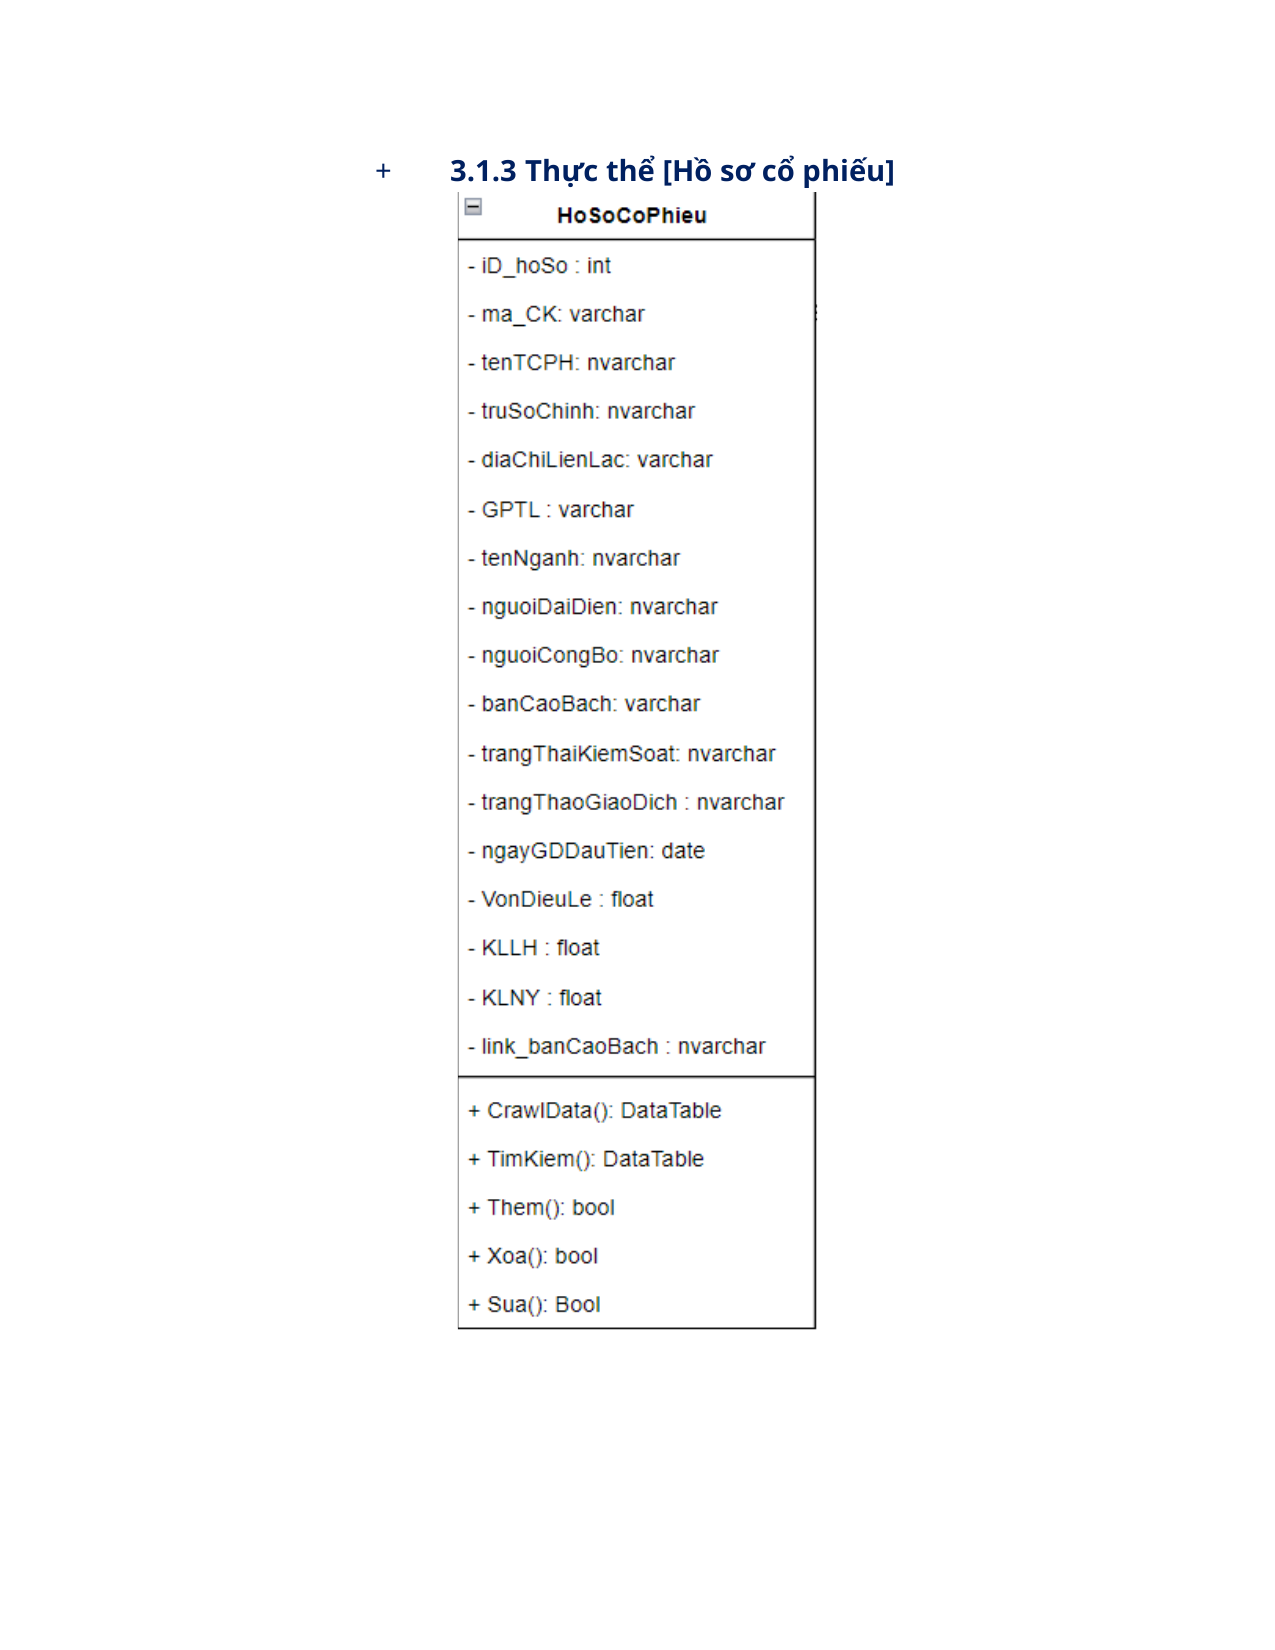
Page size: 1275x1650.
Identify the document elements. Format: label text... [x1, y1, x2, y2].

subtitle 3.1.3 Thực thể [Hồ sơ cổ phiếu] [375, 150, 1125, 190]
picture [457, 192, 818, 1331]
